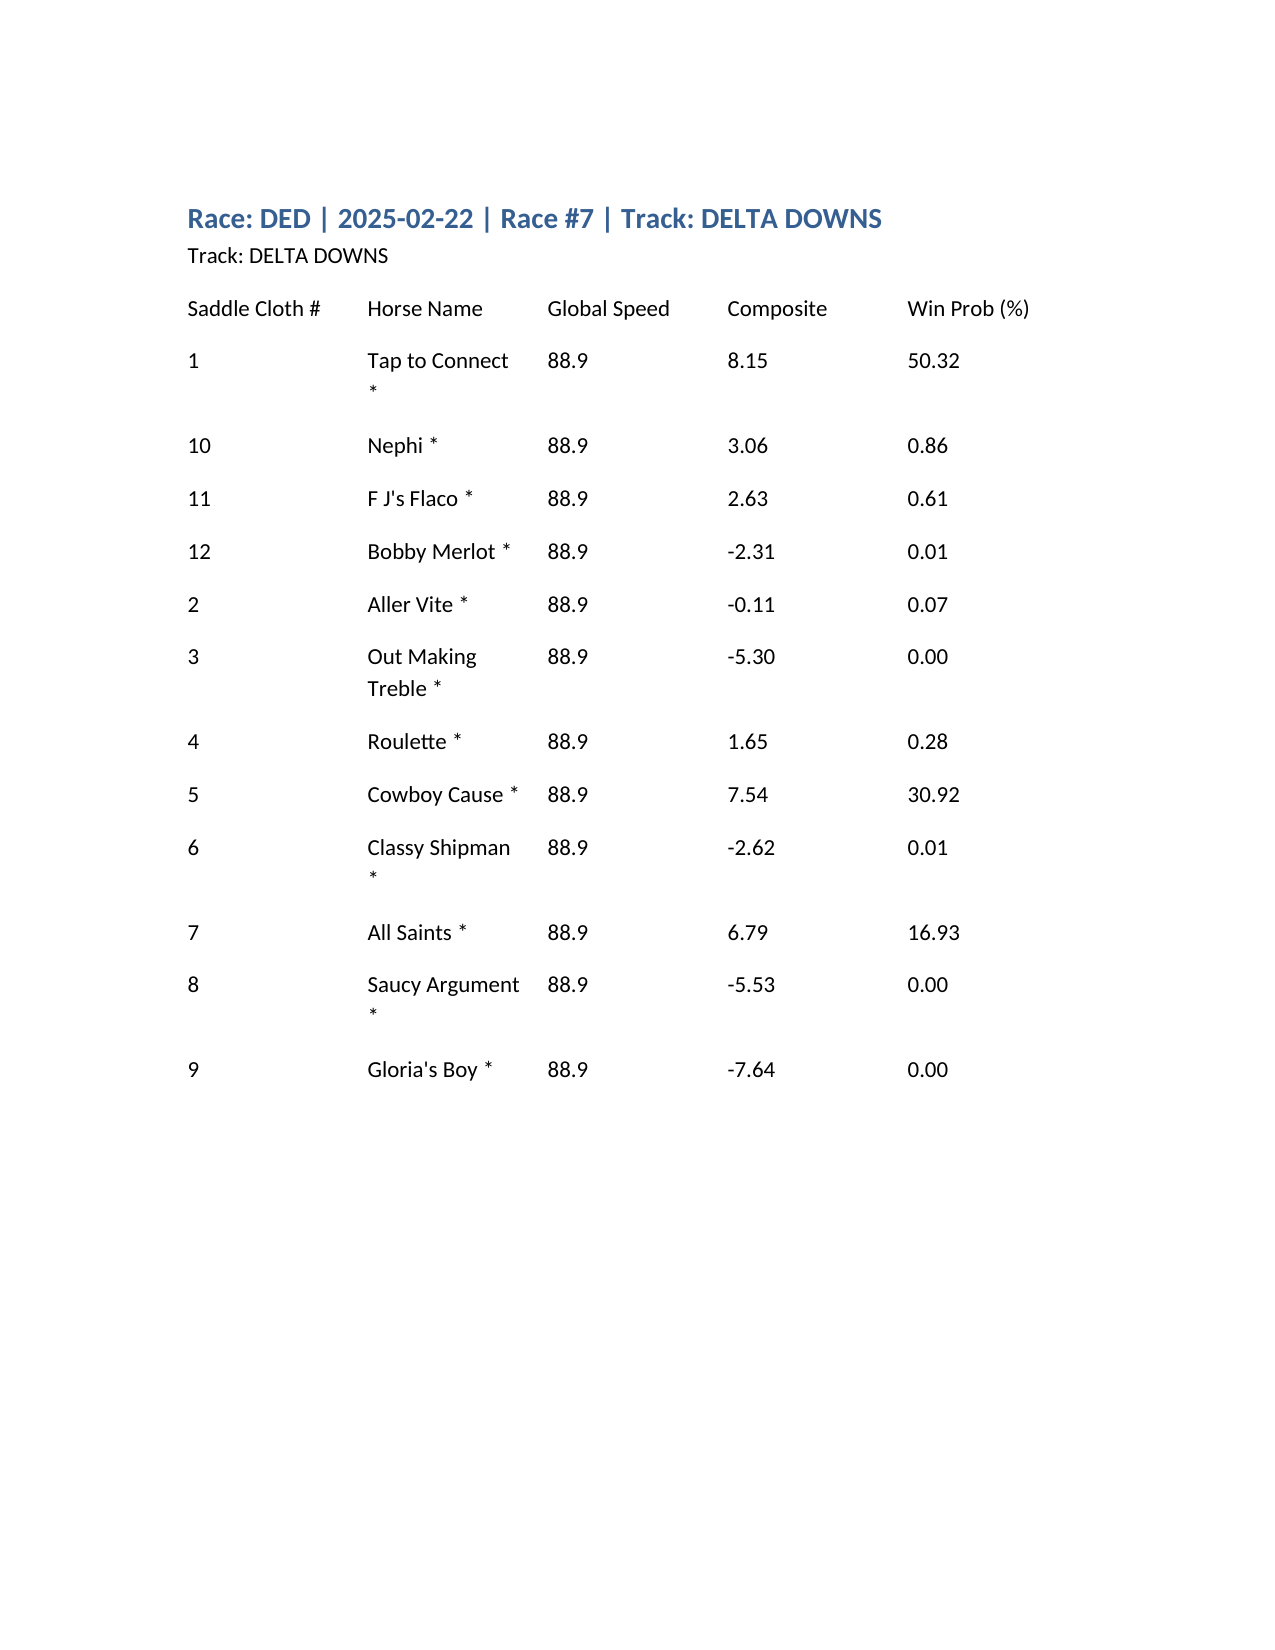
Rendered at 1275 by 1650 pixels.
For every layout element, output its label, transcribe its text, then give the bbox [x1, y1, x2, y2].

table_cell 88.9 [536, 780, 716, 833]
table_cell 3 [176, 643, 356, 727]
table_cell 0.86 [896, 432, 1076, 484]
subtitle Race: DED | 2025-02-22 | Race #7 | Track: DELTA DOWNS [187, 200, 1087, 236]
table_cell 88.9 [536, 970, 716, 1055]
table_cell Classy Shipman * [356, 833, 536, 918]
table_header Global Speed [536, 294, 716, 347]
table_header Win Prob (%) [896, 294, 1076, 347]
text Track: DELTA DOWNS [187, 241, 1087, 269]
table_cell 0.00 [896, 643, 1076, 727]
table_header Horse Name [356, 294, 536, 347]
table_cell 88.9 [536, 484, 716, 537]
table_cell 11 [176, 484, 356, 537]
table_cell 88.9 [536, 347, 716, 432]
table_cell -2.31 [716, 537, 896, 590]
table_cell 88.9 [536, 432, 716, 484]
table_cell 3.06 [716, 432, 896, 484]
table_cell F J's Flaco * [356, 484, 536, 537]
table_cell 0.00 [896, 970, 1076, 1055]
table_cell 88.9 [536, 537, 716, 590]
table_cell 6.79 [716, 918, 896, 970]
table_cell 7 [176, 918, 356, 970]
table_cell 12 [176, 537, 356, 590]
table_cell -0.11 [716, 590, 896, 642]
table_cell 88.9 [536, 590, 716, 642]
table_cell 88.9 [536, 918, 716, 970]
table_cell 0.61 [896, 484, 1076, 537]
table_cell 88.9 [536, 833, 716, 918]
table_cell 88.9 [536, 727, 716, 780]
table_header Saddle Cloth # [176, 294, 356, 347]
table_cell Out Making Treble * [356, 643, 536, 727]
table_cell Aller Vite * [356, 590, 536, 642]
table_cell 4 [176, 727, 356, 780]
table_cell -5.30 [716, 643, 896, 727]
table_cell 0.07 [896, 590, 1076, 642]
table_cell 88.9 [536, 1055, 716, 1108]
table_cell All Saints * [356, 918, 536, 970]
table_cell Nephi * [356, 432, 536, 484]
table_cell 0.01 [896, 833, 1076, 918]
table_cell -5.53 [716, 970, 896, 1055]
table_cell Cowboy Cause * [356, 780, 536, 833]
table_cell Gloria's Boy * [356, 1055, 536, 1108]
table_cell 10 [176, 432, 356, 484]
table_cell 8.15 [716, 347, 896, 432]
table_cell Tap to Connect * [356, 347, 536, 432]
table_cell 88.9 [536, 643, 716, 727]
table_cell Saucy Argument * [356, 970, 536, 1055]
table_cell 7.54 [716, 780, 896, 833]
table_cell 6 [176, 833, 356, 918]
table_cell 1 [176, 347, 356, 432]
table_cell 0.28 [896, 727, 1076, 780]
table_cell -7.64 [716, 1055, 896, 1108]
table_cell -2.62 [716, 833, 896, 918]
table_cell 30.92 [896, 780, 1076, 833]
table_cell 9 [176, 1055, 356, 1108]
table_cell Bobby Merlot * [356, 537, 536, 590]
table_cell 0.01 [896, 537, 1076, 590]
table_header Composite [716, 294, 896, 347]
table_cell 2.63 [716, 484, 896, 537]
table_cell 16.93 [896, 918, 1076, 970]
table_cell 8 [176, 970, 356, 1055]
table_cell Roulette * [356, 727, 536, 780]
table_cell 5 [176, 780, 356, 833]
table_cell 50.32 [896, 347, 1076, 432]
table_cell 0.00 [896, 1055, 1076, 1108]
table_cell 1.65 [716, 727, 896, 780]
table_cell 2 [176, 590, 356, 642]
